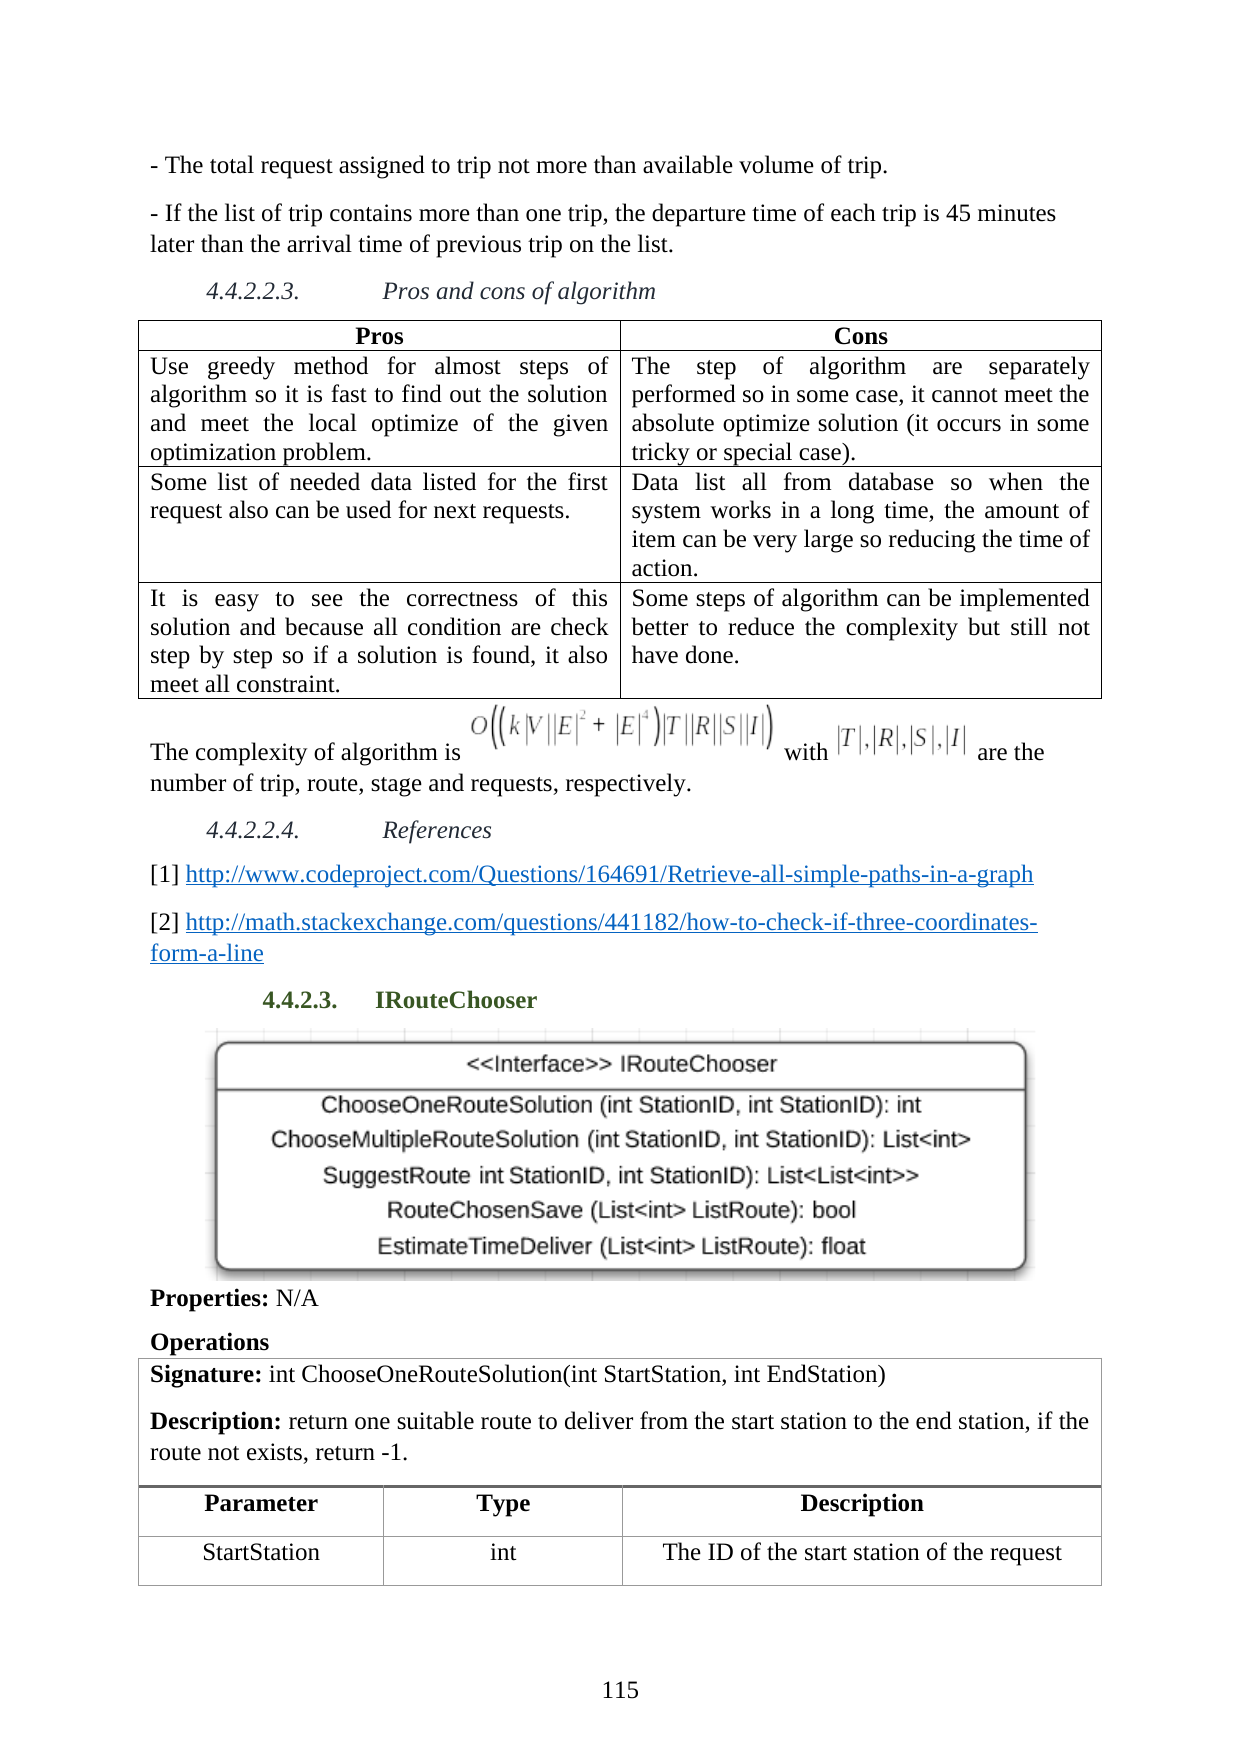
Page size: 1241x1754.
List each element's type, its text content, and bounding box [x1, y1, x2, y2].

table_cell It is easy to see the correctness of this solution and because all condition are check step by step so if a solution is found, it also meet all constraint. [139, 583, 620, 698]
table_cell StartStation [139, 1537, 383, 1585]
subtitle IRouteChooser [262, 985, 1090, 1014]
table_cell Type [384, 1488, 622, 1536]
table_cell Data list all from database so when the system works in a long time, the amount of item can be very large so reducing the time of action. [621, 467, 1101, 582]
picture [204, 1028, 1036, 1281]
text Properties: N/A [150, 1283, 1090, 1312]
text - The total request assigned to trip not more than available volume of trip. [150, 150, 1090, 179]
table_header Signature: int ChooseOneRouteSolution(int StartStation, int EndStation) Description: return one suitable route to deliver from the start station to the end station, if the route not exists, return -1. [139, 1359, 1101, 1485]
table_cell int [384, 1537, 622, 1585]
text The complexity of algorithm is with are the number of trip, route, stage and requests, respectively. [150, 699, 1090, 796]
table_cell The ID of the start station of the request [623, 1537, 1101, 1585]
table_cell Description [623, 1488, 1101, 1536]
subtitle Pros and cons of algorithm [300, 276, 1090, 305]
text [1] http://www.codeproject.com/Questions/164691/Retrieve-all-simple-paths-in-a-graph [150, 859, 1090, 888]
table_header Pros [139, 321, 620, 350]
table_cell Some list of needed data listed for the first request also can be used for next requests. [139, 467, 620, 582]
table_cell The step of algorithm are separately performed so in some case, it cannot meet the absolute optimize solution (it occurs in some tricky or special case). [621, 351, 1101, 466]
table_header Cons [621, 321, 1101, 350]
text - If the list of trip contains more than one trip, the departure time of each trip is 45 minutes later than the arrival time of previous trip on the list. [150, 198, 1090, 257]
table_cell Use greedy method for almost steps of algorithm so it is fast to find out the solution and meet the local optimize of the given optimization problem. [139, 351, 620, 466]
text [2] http://math.stackexchange.com/questions/441182/how-to-check-if-three-coordinates-form-a-line [150, 907, 1090, 966]
subtitle References [300, 815, 1090, 844]
table_cell Parameter [139, 1488, 383, 1536]
text Operations [150, 1327, 1090, 1355]
table_cell Some steps of algorithm can be implemented better to reduce the complexity but still not have done. [621, 583, 1101, 698]
